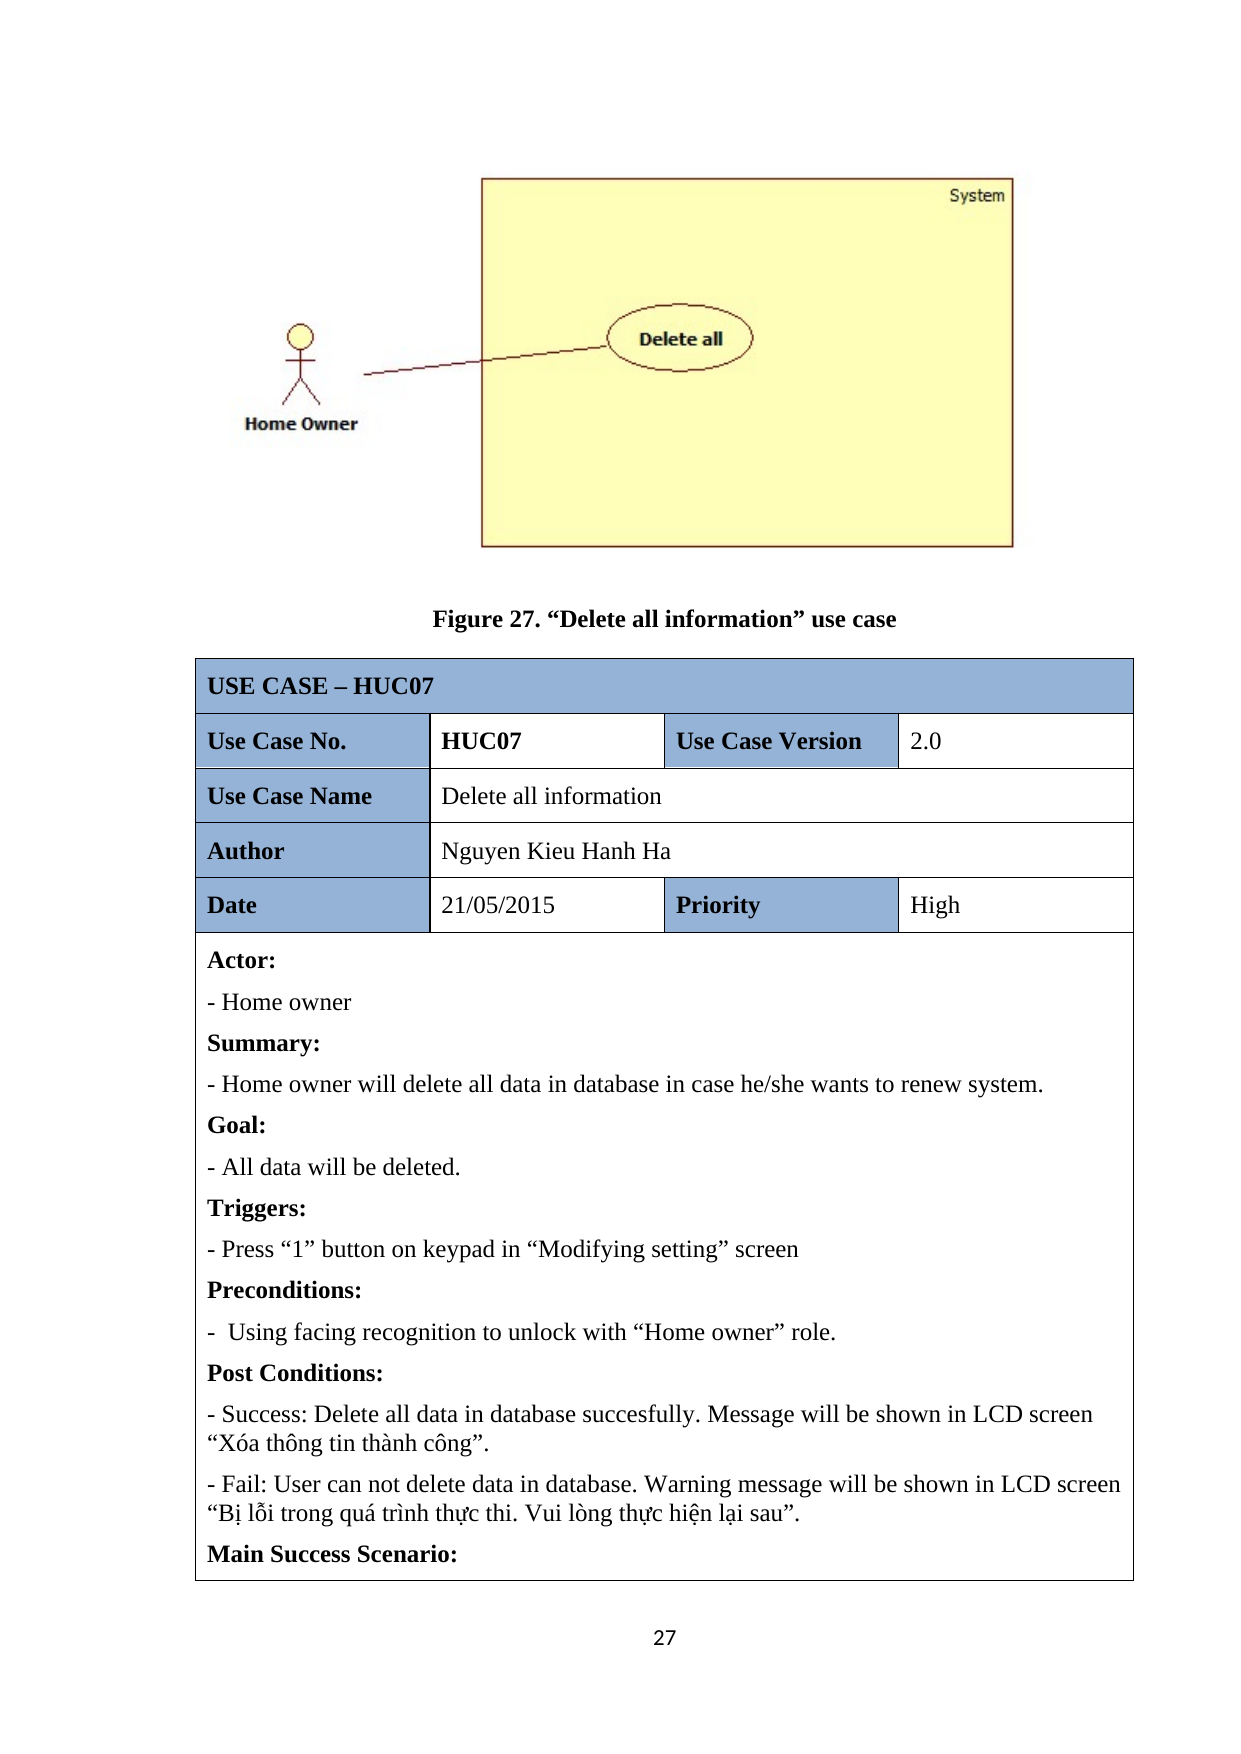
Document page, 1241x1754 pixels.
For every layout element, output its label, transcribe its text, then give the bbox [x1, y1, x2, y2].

text Figure 27. “Delete all information” use case [207, 604, 1122, 633]
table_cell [196, 933, 1133, 1580]
table_cell 2.0 [899, 714, 1133, 767]
table_cell High [899, 878, 1133, 932]
table_cell HUC07 [431, 714, 664, 767]
table_cell 21/05/2015 [431, 878, 664, 932]
table_cell Delete all information [431, 769, 1133, 822]
table_cell Nguyen Kieu Hanh Ha [431, 823, 1133, 877]
table_cell Author [196, 823, 429, 877]
table_cell Use Case Version [665, 714, 898, 767]
table_cell Use Case Name [196, 769, 429, 822]
table_header USE CASE – HUC07 [196, 659, 1133, 713]
table_cell Use Case No. [196, 714, 429, 767]
picture [206, 147, 1045, 579]
table_cell Date [196, 878, 429, 932]
table_cell Priority [665, 878, 898, 932]
